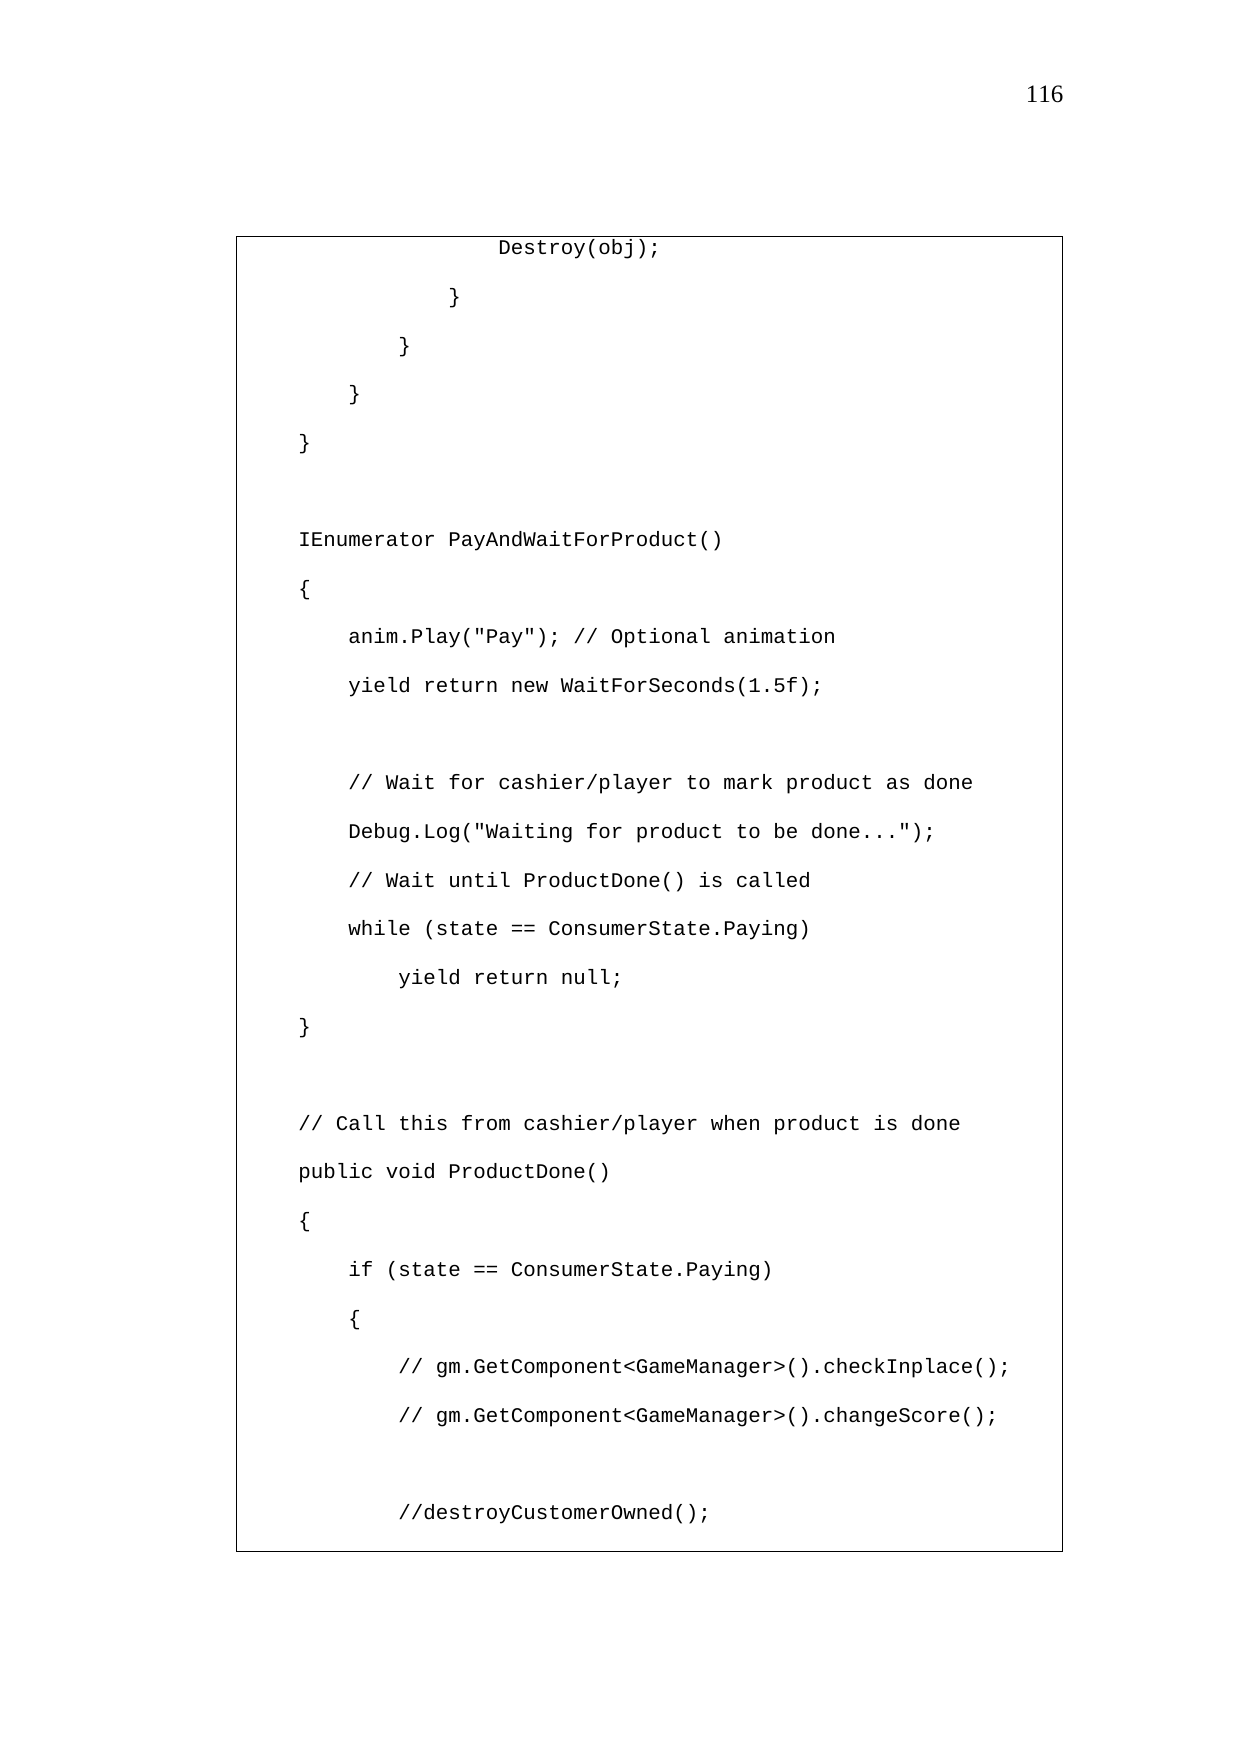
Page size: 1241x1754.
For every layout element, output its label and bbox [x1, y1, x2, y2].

table_header [237, 237, 1062, 1551]
